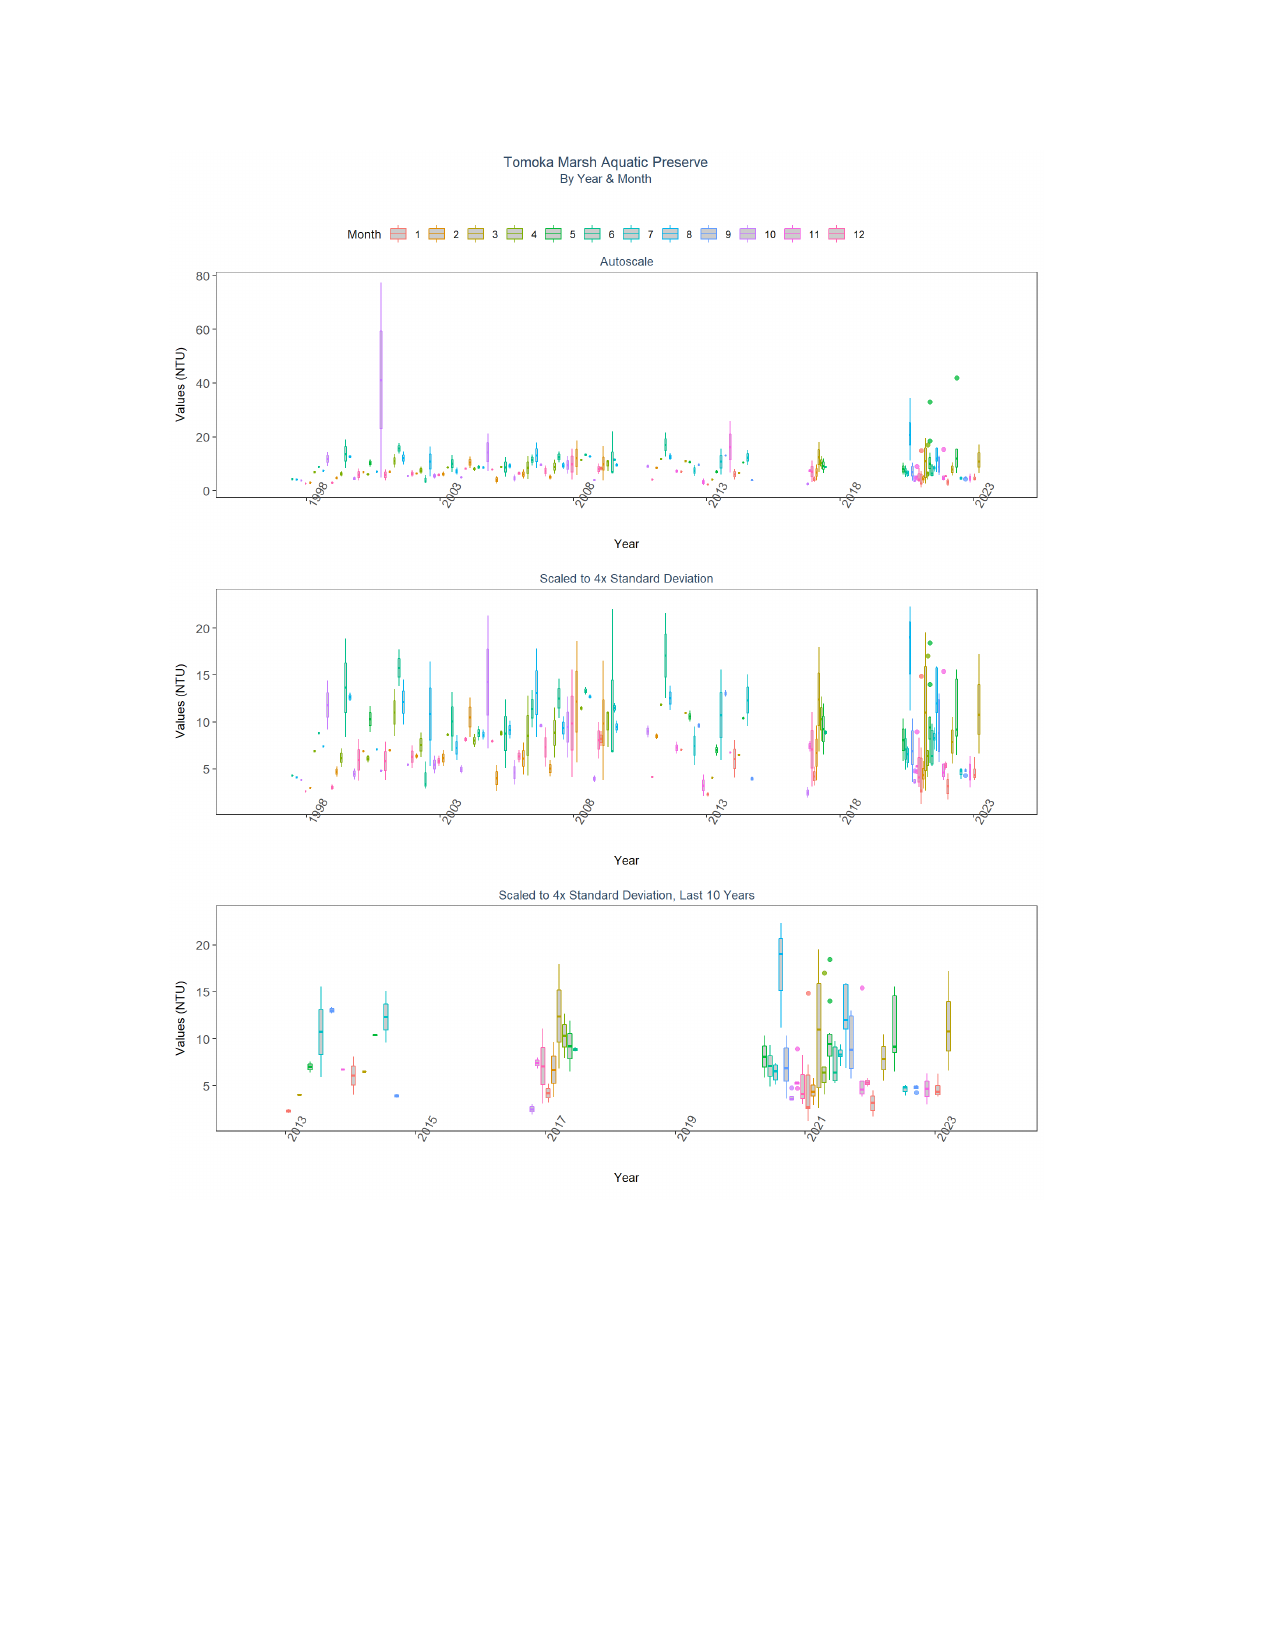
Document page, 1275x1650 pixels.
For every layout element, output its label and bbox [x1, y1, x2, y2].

picture [168, 150, 1044, 1200]
